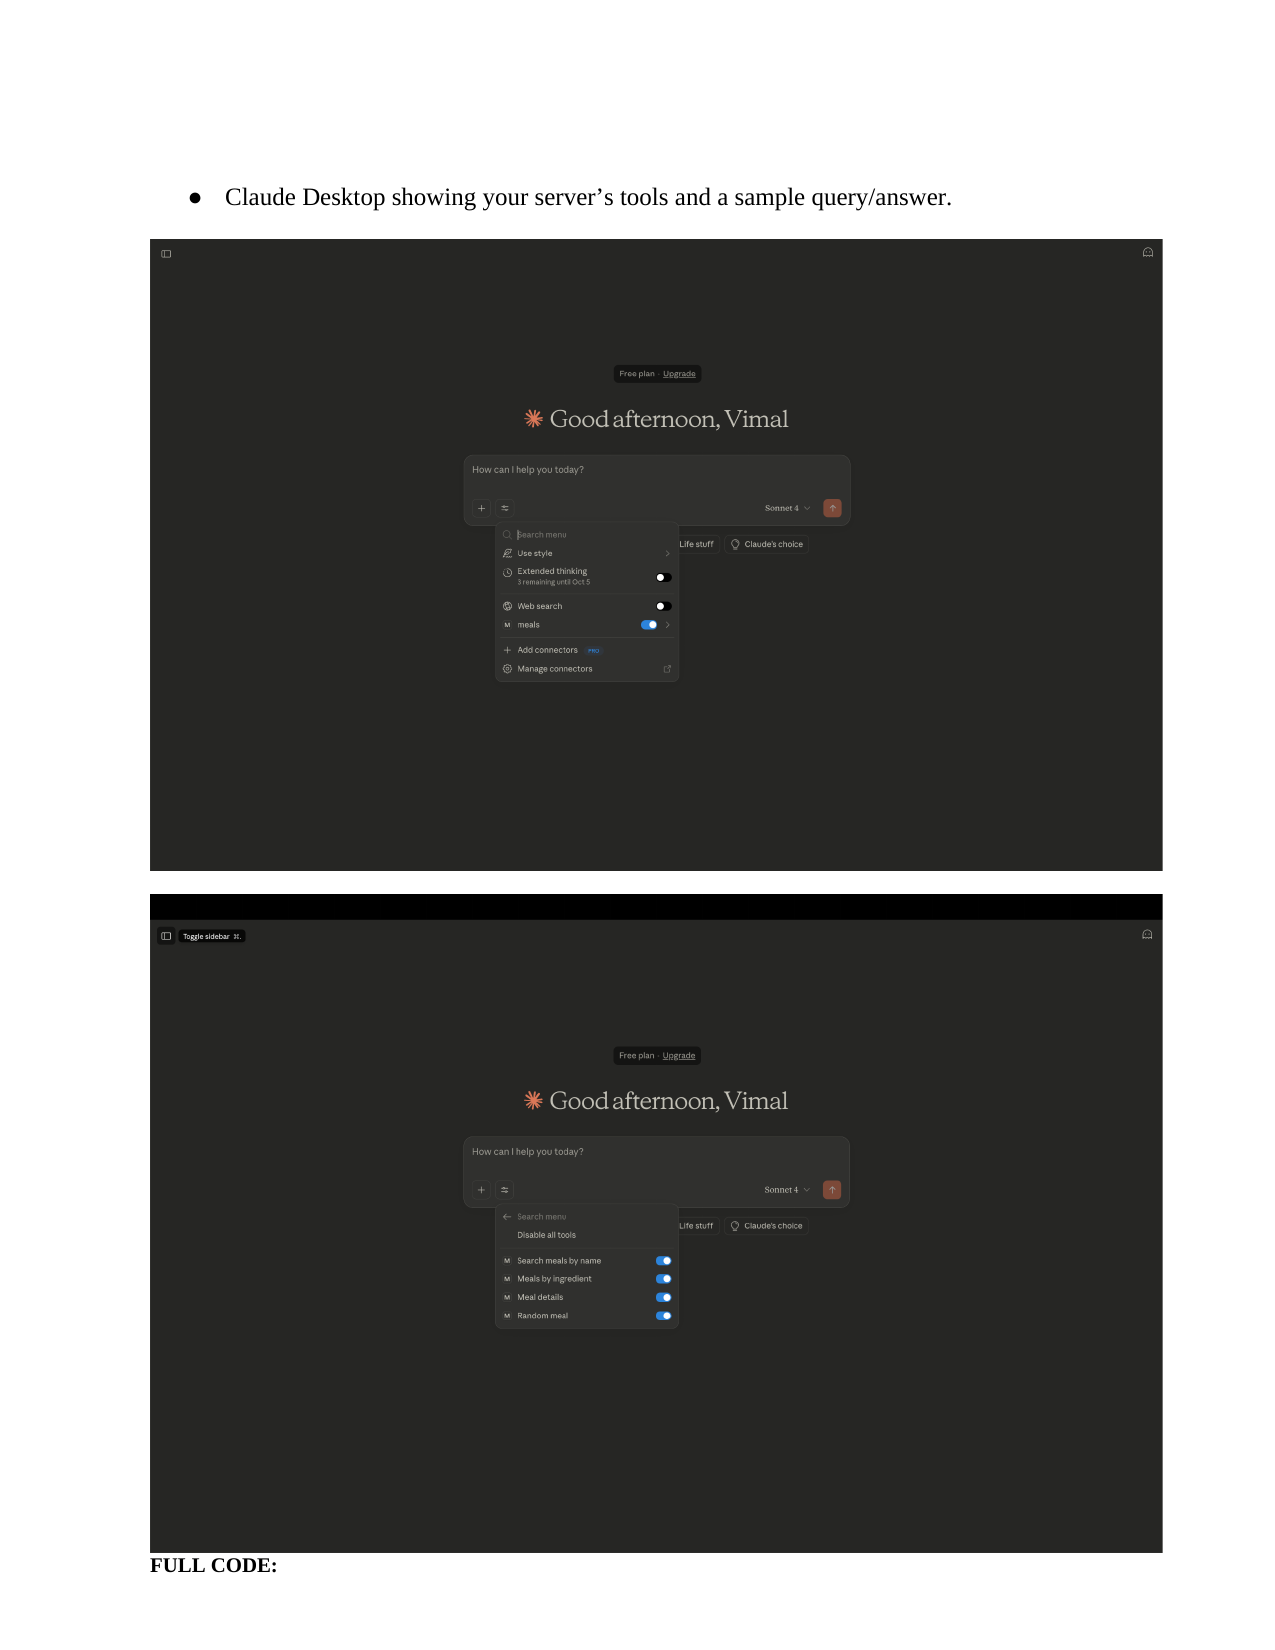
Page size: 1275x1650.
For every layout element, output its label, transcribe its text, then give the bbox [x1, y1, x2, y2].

picture [150, 239, 1163, 871]
picture [150, 894, 1163, 1553]
list Claude Desktop showing your server’s tools and a sample query/answer. [187, 182, 1162, 211]
text FULL CODE: [150, 1553, 1162, 1577]
